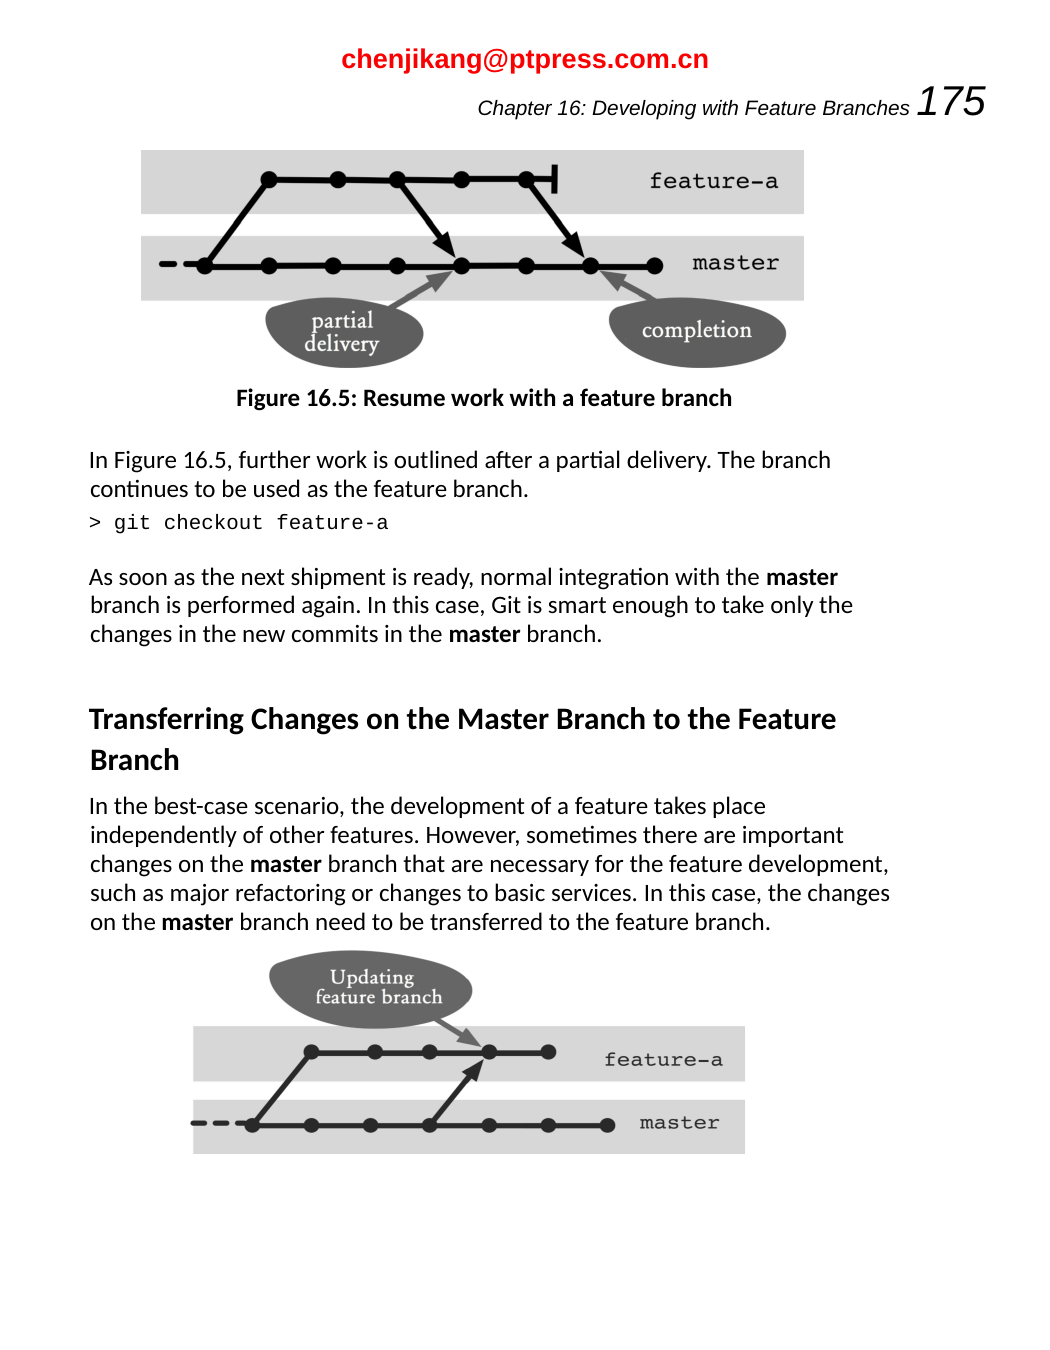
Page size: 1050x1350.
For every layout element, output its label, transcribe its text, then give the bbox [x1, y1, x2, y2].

picture [189, 949, 746, 1154]
text > git checkout feature-a [89, 512, 905, 536]
subtitle Figure 16.5: Resume work with a feature branch [96, 382, 872, 413]
picture [140, 150, 804, 368]
text In Figure 16.5, further work is outlined after a partial delivery. The branch continues to be used as the feature branch. [89, 445, 913, 503]
text As soon as the next shipment is ready, normal integration with the master branch is performed again. In this case, Git is smart enough to take only the changes in the new commits in the master branch. [89, 562, 913, 649]
subtitle Transferring Changes on the Master Branch to the Feature Branch [89, 699, 872, 778]
text In the best-case scenario, the development of a feature takes place independently of other features. However, sometimes there are important changes on the master branch that are necessary for the feature development, such as major refactoring or changes to basic services. In this case, the changes on the master branch need to be transferred to the feature branch. [89, 792, 913, 937]
